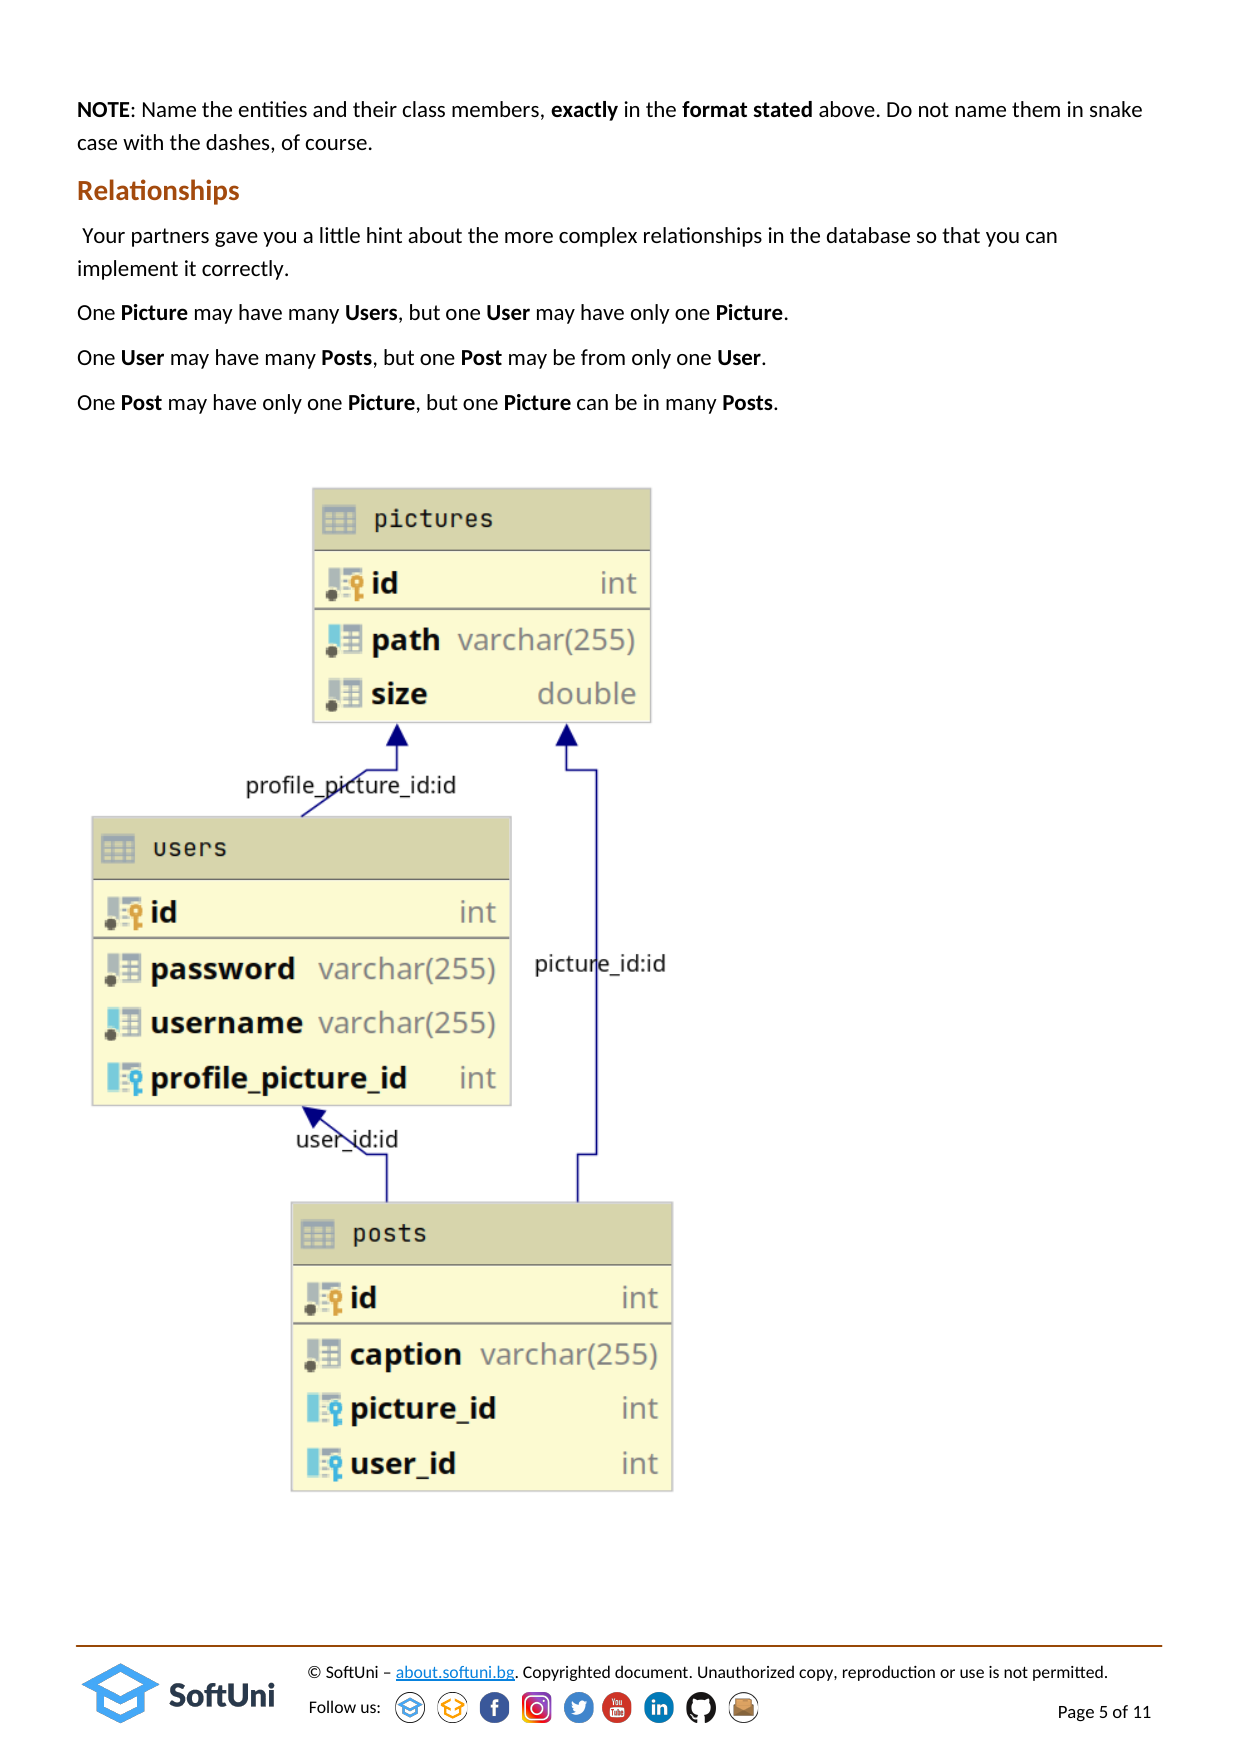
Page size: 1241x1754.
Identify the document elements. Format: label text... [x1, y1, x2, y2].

picture [665, 1692, 674, 1701]
text Your partners gave you a little hint about the more complex relationships in the database so that you can implement it correctly. [77, 222, 1163, 282]
picture [75, 1658, 281, 1729]
text NOTE: Name the entities and their class members, exactly in the format stated above. Do not name them in snake case with the dashes, of course. [77, 95, 1163, 156]
picture [522, 1692, 552, 1723]
picture [479, 1692, 510, 1723]
picture [602, 1692, 632, 1723]
picture [564, 1692, 594, 1723]
picture [686, 1692, 716, 1723]
picture [644, 1714, 653, 1723]
picture [665, 1714, 674, 1723]
picture [644, 1692, 653, 1701]
picture [76, 477, 694, 1503]
subtitle Relationships [77, 172, 1163, 208]
picture [728, 1692, 759, 1723]
picture [437, 1692, 468, 1723]
text One Picture may have many Users, but one User may have only one Picture. [77, 298, 1163, 326]
picture [658, 1705, 667, 1714]
text One User may have many Posts, but one Post may be from only one User. [77, 343, 1163, 371]
text One Post may have only one Picture, but one Picture can be in many Posts. [77, 388, 1163, 416]
picture [395, 1692, 425, 1723]
